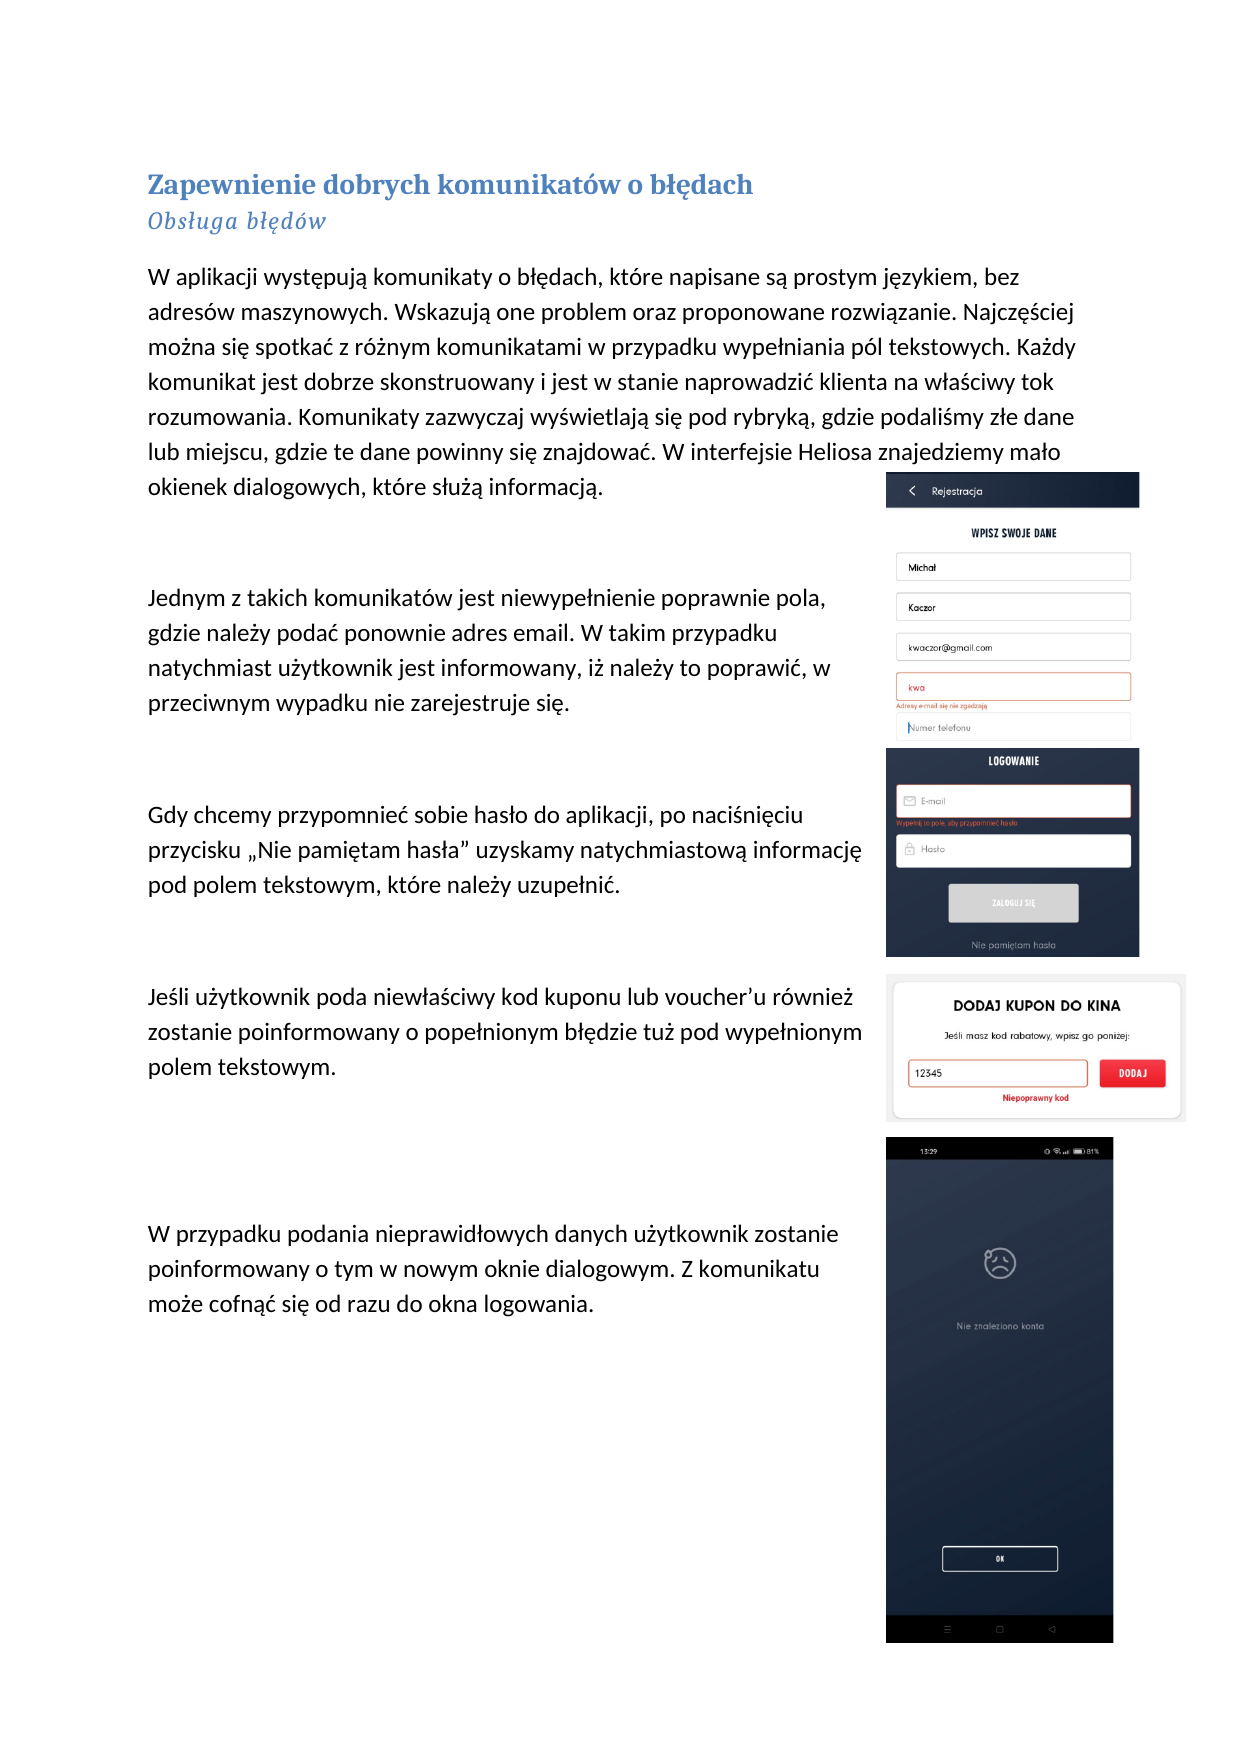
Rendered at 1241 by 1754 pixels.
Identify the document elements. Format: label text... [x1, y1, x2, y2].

text Jednym z takich komunikatów jest niewypełnienie poprawnie pola, gdzie należy podać ponownie adres email. W takim przypadku natychmiast użytkownik jest informowany, iż należy to poprawić, w przeciwnym wypadku nie zarejestruje się. [148, 582, 886, 718]
text W przypadku podania nieprawidłowych danych użytkownik zostanie poinformowany o tym w nowym oknie dialogowym. Z komunikatu może cofnąć się od razu do okna logowania. [148, 1218, 886, 1319]
subtitle Obsługa błędów [148, 207, 1093, 236]
picture [886, 1137, 1114, 1641]
subtitle Zapewnienie dobrych komunikatów o błędach [148, 168, 1093, 202]
picture [886, 472, 1139, 956]
text W aplikacji występują komunikaty o błędach, które napisane są prostym językiem, bez adresów maszynowych. Wskazują one problem oraz proponowane rozwiązanie. Najczęściej można się spotkać z różnym komunikatami w przypadku wypełniania pól tekstowych. Każdy komunikat jest dobrze skonstruowany i jest w stanie naprowadzić klienta na właściwy tok rozumowania. Komunikaty zazwyczaj wyświetlają się pod rybryką, gdzie podaliśmy złe dane lub miejscu, gdzie te dane powinny się znajdować. W interfejsie Heliosa znajedziemy mało okienek dialogowych, które służą informacją. [148, 261, 1093, 501]
picture [886, 974, 1187, 1121]
text Gdy chcemy przypomnieć sobie hasło do aplikacji, po naciśnięciu przycisku „Nie pamiętam hasła” uzyskamy natychmiastową informację pod polem tekstowym, które należy uzupełnić. [148, 799, 886, 900]
text Jeśli użytkownik poda niewłaściwy kod kuponu lub voucher’u również zostanie poinformowany o popełnionym błędzie tuż pod wypełnionym polem tekstowym. [148, 981, 886, 1081]
